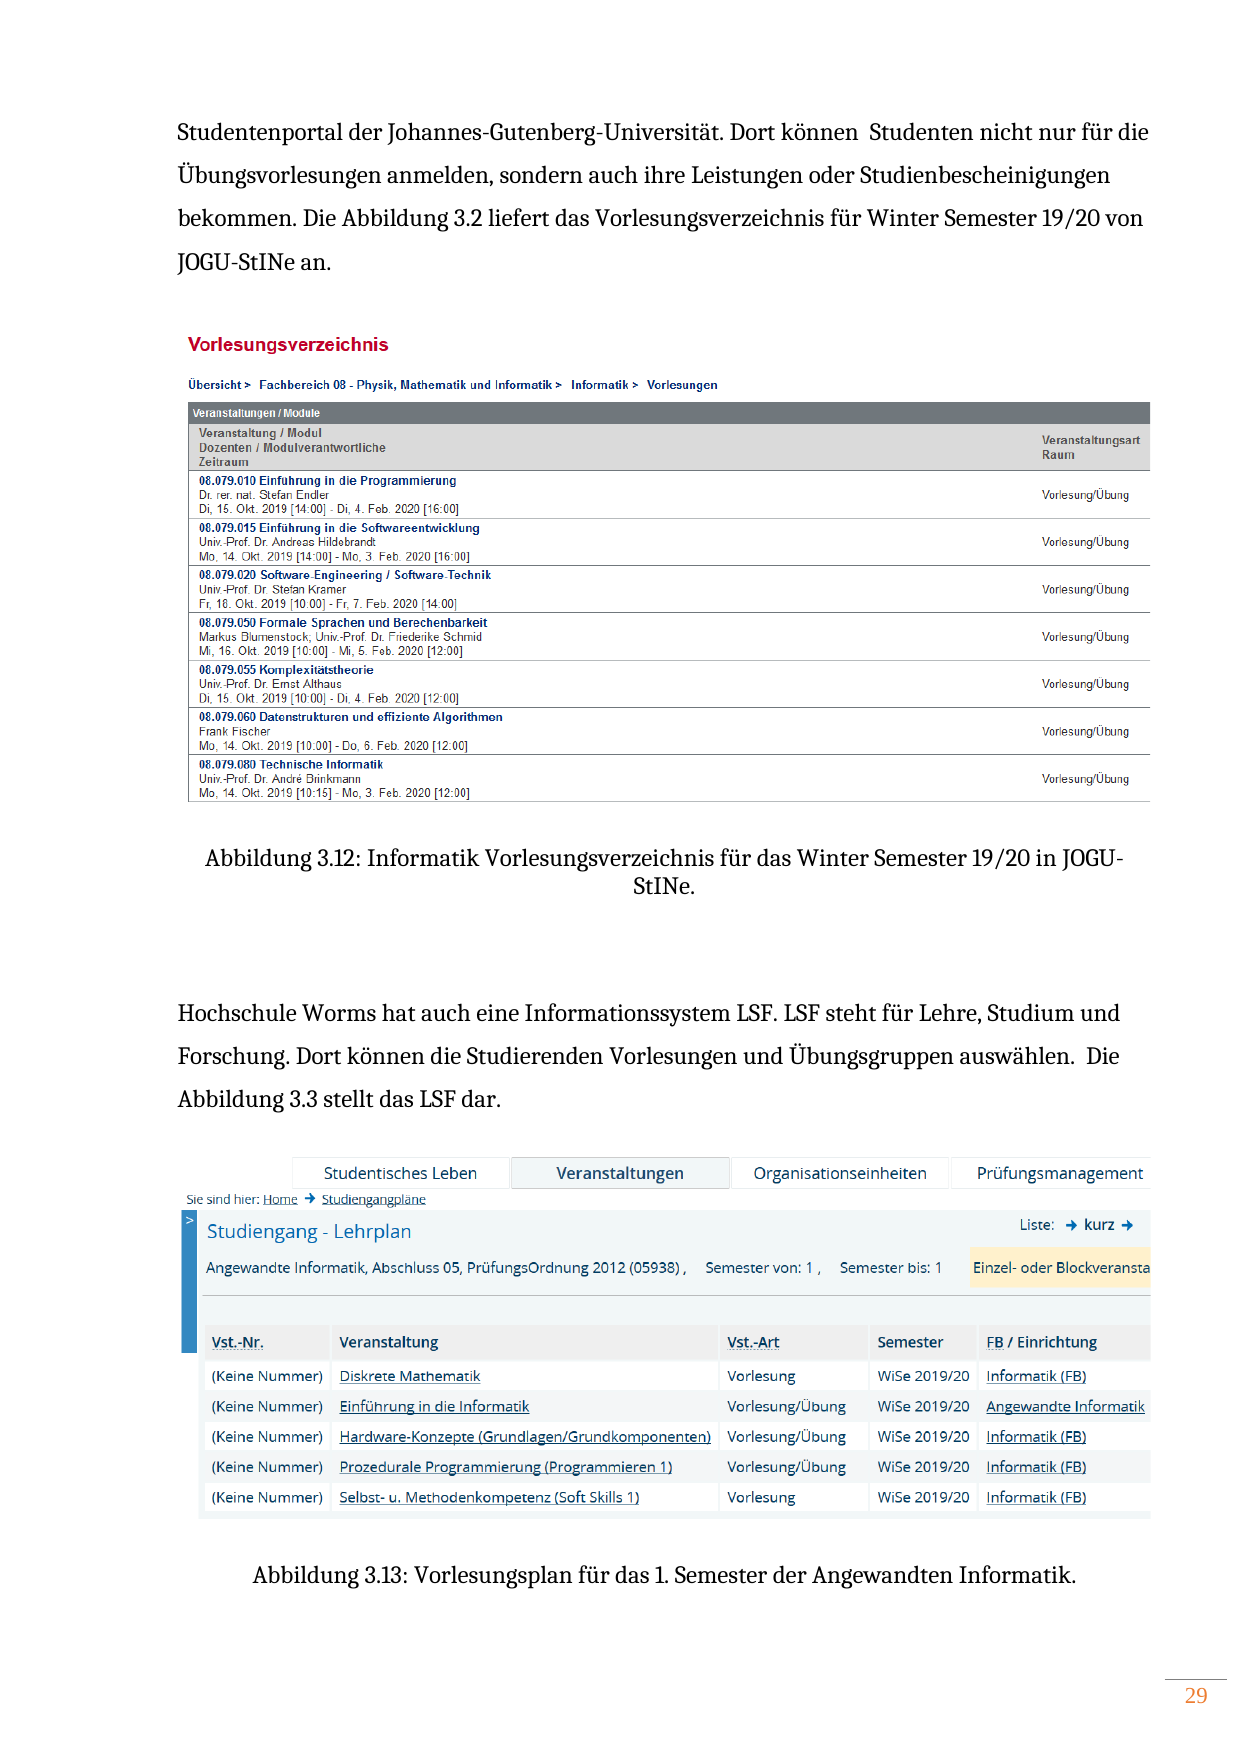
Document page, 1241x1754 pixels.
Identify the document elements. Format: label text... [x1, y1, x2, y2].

text Hochschule Worms hat auch eine Informationssystem LSF. LSF steht für Lehre, Studium und Forschung. Dort können die Studierenden Vorlesungen und Übungsgruppen auswählen. Die Abbildung 3.3 stellt das LSF dar. [177, 999, 1152, 1114]
picture [177, 1157, 1151, 1519]
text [177, 118, 1152, 276]
picture [177, 319, 1151, 802]
